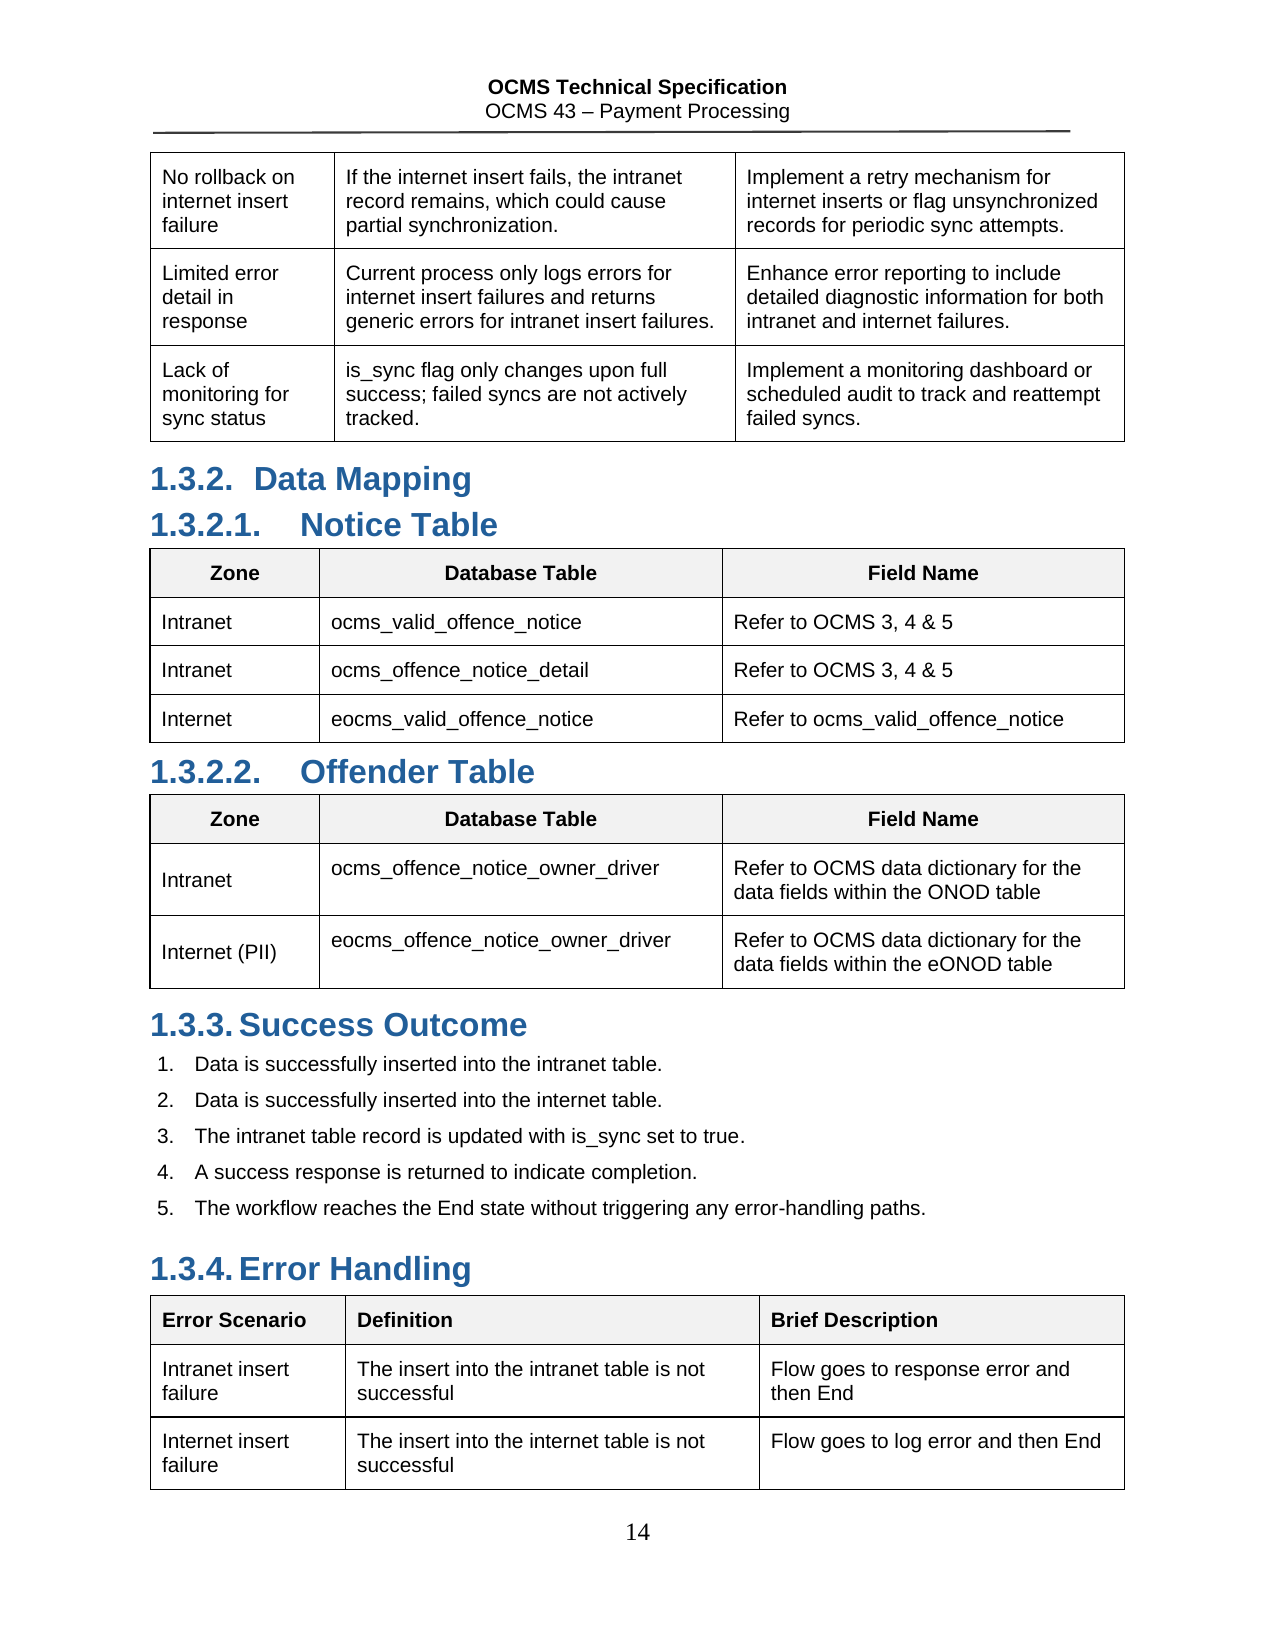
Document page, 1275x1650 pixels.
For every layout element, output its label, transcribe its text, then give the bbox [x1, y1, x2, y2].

table_cell Internet insert failure [151, 1418, 345, 1489]
table_cell Flow goes to log error and then End [760, 1418, 1124, 1489]
table_cell Refer to OCMS data dictionary for the data fields within the ONOD table [723, 844, 1124, 915]
table_cell Refer to ocms_valid_offence_notice [723, 695, 1124, 742]
table_cell Refer to OCMS 3, 4 & 5 [723, 646, 1124, 694]
list The workflow reaches the End state without triggering any error-handling paths. [157, 1196, 1125, 1220]
subtitle Data Mapping [150, 459, 1125, 497]
table_header Error Scenario [151, 1296, 345, 1344]
table_cell Internet [151, 695, 319, 742]
table_header Zone [151, 549, 319, 597]
table_header Definition [346, 1296, 759, 1344]
table_cell Intranet [151, 646, 319, 694]
subtitle Success Outcome [150, 1006, 1125, 1044]
table_cell ocms_valid_offence_notice [320, 598, 722, 645]
table_cell [335, 249, 735, 344]
list A success response is returned to indicate completion. [157, 1160, 1125, 1184]
table_header Field Name [723, 795, 1124, 843]
table_header Database Table [320, 795, 722, 843]
subtitle Offender Table [150, 752, 1125, 790]
table_cell Flow goes to response error and then End [760, 1345, 1124, 1416]
subtitle Error Handling [150, 1249, 1125, 1287]
table_cell Intranet insert failure [151, 1345, 345, 1416]
table_cell Refer to OCMS 3, 4 & 5 [723, 598, 1124, 645]
table_cell The insert into the internet table is not successful [346, 1418, 759, 1489]
table_cell [151, 346, 334, 441]
table_cell Intranet [151, 844, 319, 915]
table_cell [736, 153, 1124, 248]
table_cell Intranet [151, 598, 319, 645]
table_header Field Name [723, 549, 1124, 597]
table_cell ocms_offence_notice_detail [320, 646, 722, 694]
list Data is successfully inserted into the intranet table. [157, 1052, 1125, 1076]
table_cell eocms_offence_notice_owner_driver [320, 916, 722, 988]
table_cell [736, 346, 1124, 441]
table_cell [151, 249, 334, 344]
table_cell [335, 153, 735, 248]
table_cell Refer to OCMS data dictionary for the data fields within the eONOD table [723, 916, 1124, 988]
table_header Database Table [320, 549, 722, 597]
table_cell The insert into the intranet table is not successful [346, 1345, 759, 1416]
table_cell ocms_offence_notice_owner_driver [320, 844, 722, 915]
table_cell Internet (PII) [151, 916, 319, 988]
table_cell eocms_valid_offence_notice [320, 695, 722, 742]
subtitle Notice Table [150, 506, 1125, 544]
list The intranet table record is updated with is_sync set to true. [157, 1124, 1125, 1148]
table_cell [335, 346, 735, 441]
table_header Brief Description [760, 1296, 1124, 1344]
list Data is successfully inserted into the internet table. [157, 1088, 1125, 1112]
table_cell [736, 249, 1124, 344]
table_cell [151, 153, 334, 248]
table_header Zone [151, 795, 319, 843]
